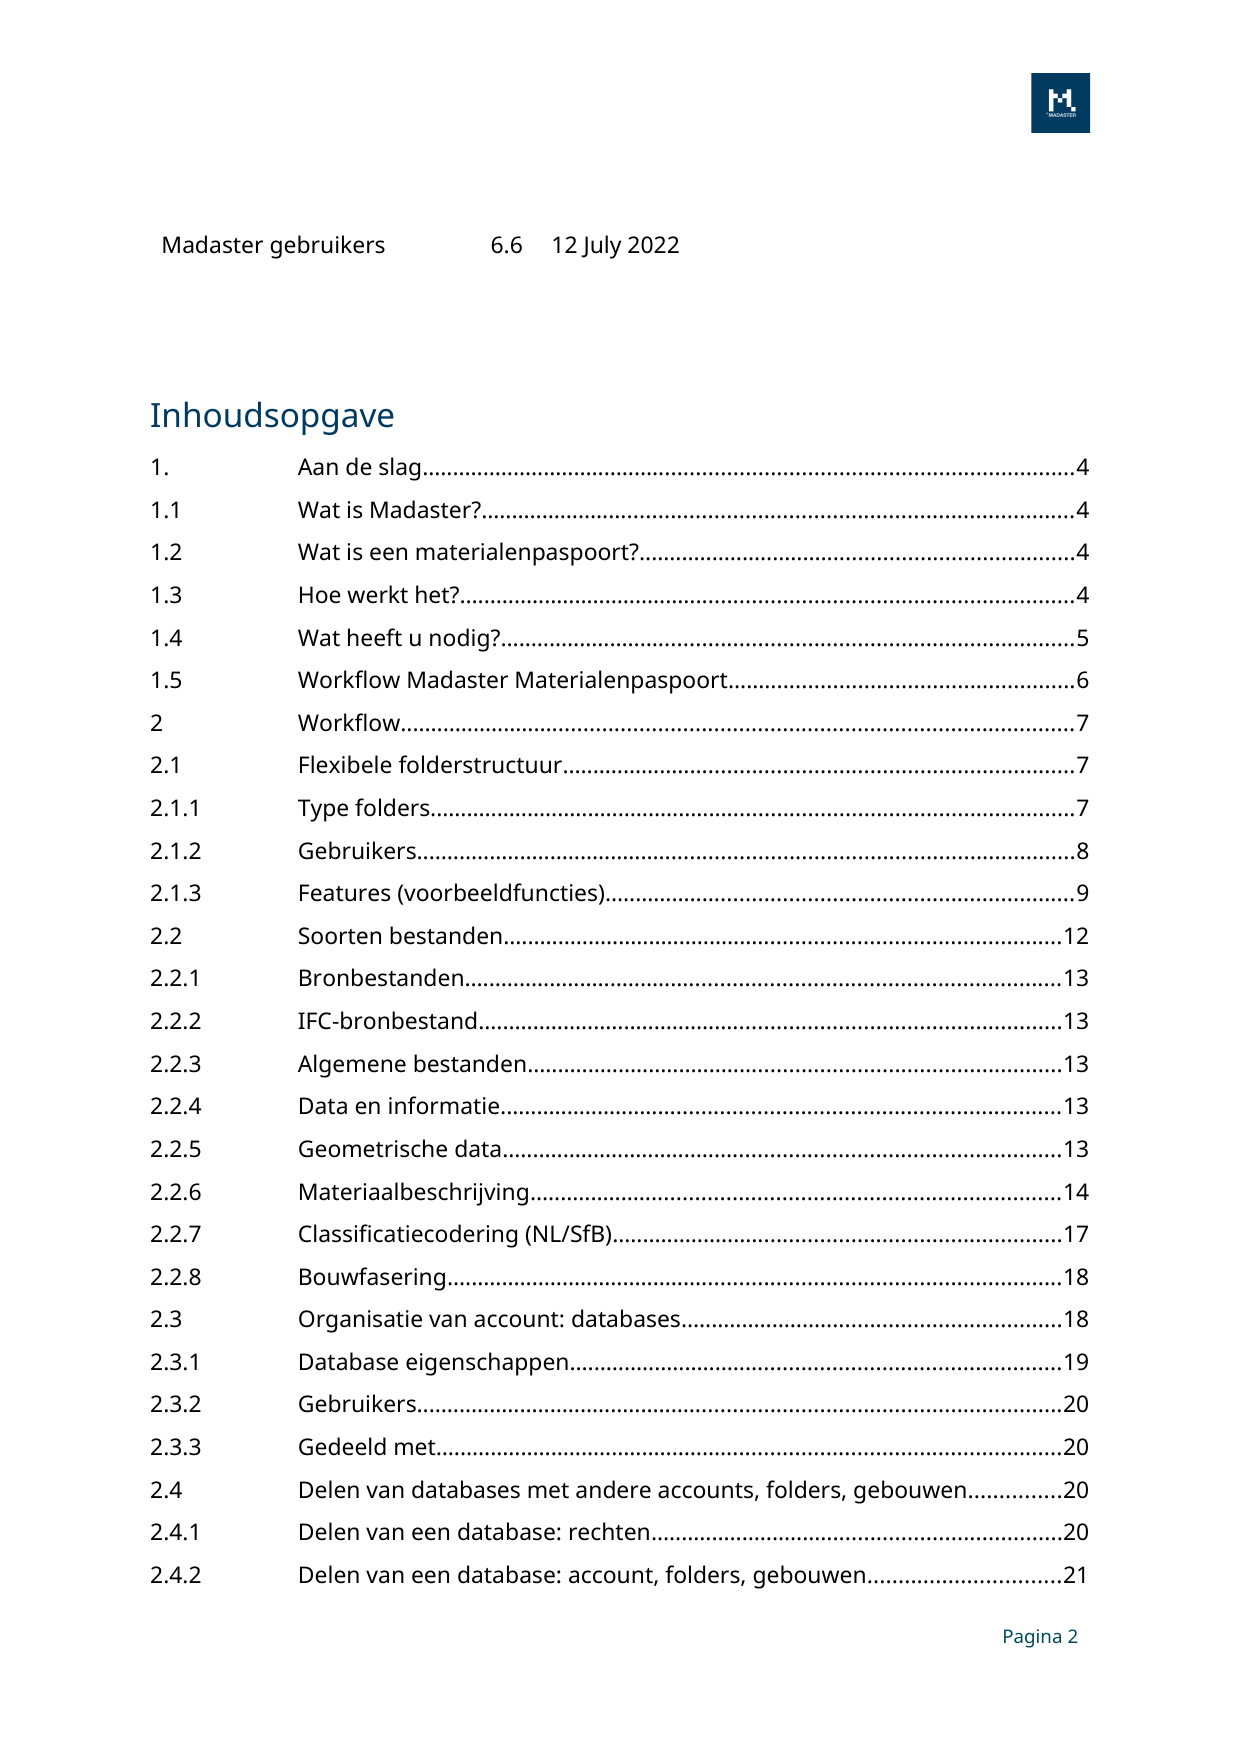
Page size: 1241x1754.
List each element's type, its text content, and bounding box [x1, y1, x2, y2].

text 2.2 Soorten bestanden 12 [150, 920, 1090, 951]
text 2.3.3 Gedeeld met 20 [150, 1431, 1090, 1462]
text 2.3.2 Gebruikers 20 [150, 1388, 1090, 1420]
text 2.1 Flexibele folderstructuur 7 [150, 749, 1090, 781]
text 2.1.1 Type folders 7 [150, 792, 1090, 823]
subtitle Inhoudsopgave [150, 392, 1090, 437]
text 2.2.7 Classificatiecodering (NL/SfB) 17 [150, 1218, 1090, 1249]
text 2.4.2 Delen van een database: account, folders, gebouwen 21 [150, 1559, 1090, 1590]
text 2.2.3 Algemene bestanden 13 [150, 1048, 1090, 1079]
picture [1031, 73, 1091, 133]
text 2.4 Delen van databases met andere accounts, folders, gebouwen 20 [150, 1474, 1090, 1505]
text 2.2.4 Data en informatie 13 [150, 1090, 1090, 1121]
text 1.3 Hoe werkt het? 4 [150, 579, 1090, 610]
text 2.1.2 Gebruikers 8 [150, 834, 1090, 866]
text 1.4 Wat heeft u nodig? 5 [150, 622, 1090, 653]
text 1.2 Wat is een materialenpaspoort? 4 [150, 536, 1090, 568]
text 2.2.2 IFC-bronbestand 13 [150, 1005, 1090, 1036]
text 1.5 Workflow Madaster Materialenpaspoort 6 [150, 664, 1090, 695]
table_cell 12 July 2022 [534, 229, 1090, 347]
text 1. Aan de slag 4 [150, 451, 1090, 482]
text 2.2.8 Bouwfasering 18 [150, 1261, 1090, 1292]
text 2.3 Organisatie van account: databases 18 [150, 1303, 1090, 1334]
text 1.1 Wat is Madaster? 4 [150, 494, 1090, 525]
text 2 Workflow 7 [150, 707, 1090, 738]
text 2.2.5 Geometrische data 13 [150, 1133, 1090, 1164]
text 2.2.6 Materiaalbeschrijving 14 [150, 1175, 1090, 1207]
table_cell [460, 229, 534, 347]
text 2.3.1 Database eigenschappen 19 [150, 1346, 1090, 1377]
text 2.4.1 Delen van een database: rechten 20 [150, 1516, 1090, 1547]
text 2.2.1 Bronbestanden 13 [150, 962, 1090, 994]
text 2.1.3 Features (voorbeeldfuncties) 9 [150, 877, 1090, 908]
